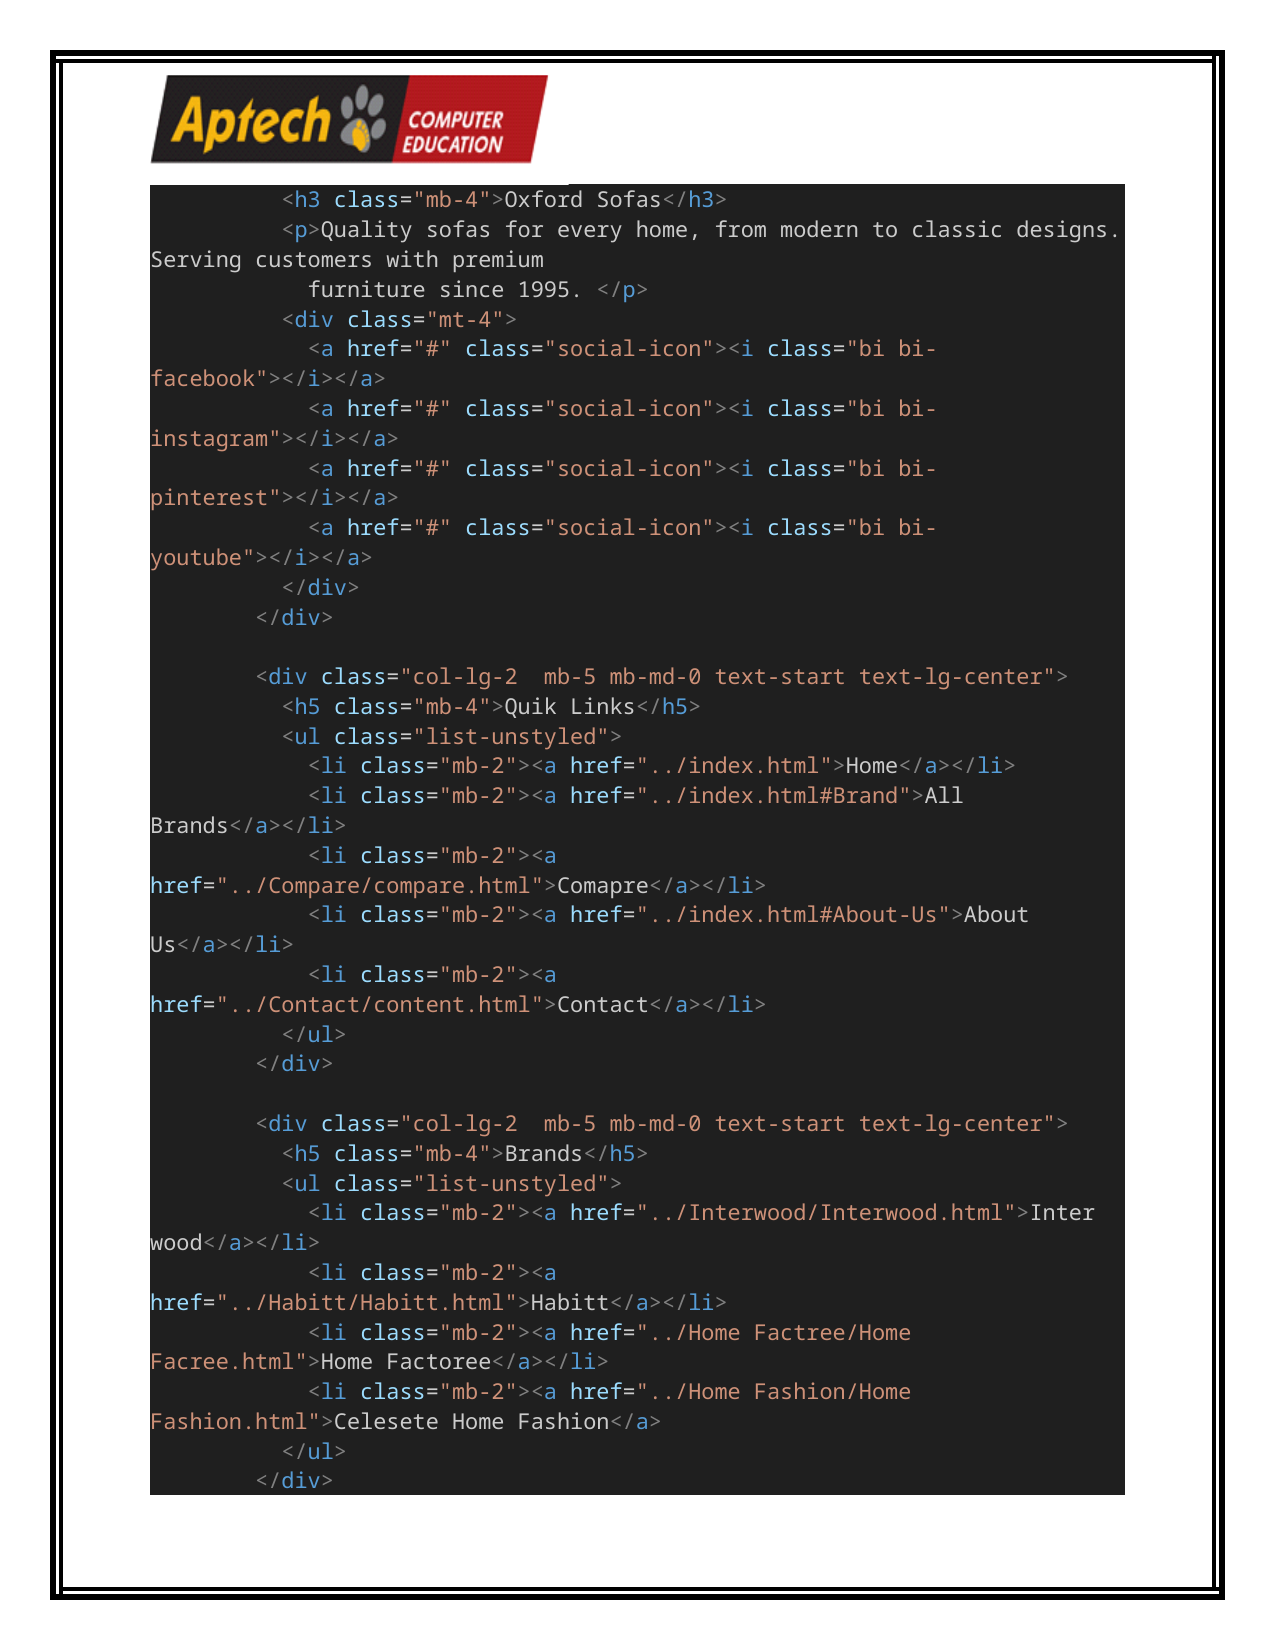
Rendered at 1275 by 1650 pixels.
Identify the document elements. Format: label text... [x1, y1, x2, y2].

text <h5 class="mb-4">Brands</h5> [150, 1138, 1125, 1167]
text <div class="col-lg-2 mb-5 mb-md-0 text-start text-lg-center"> [150, 661, 1125, 691]
text <ul class="list-unstyled"> [150, 721, 1125, 750]
text <a href="#" class="social-icon"><i class="bi bi-youtube"></i></a> [150, 512, 1125, 572]
text <a href="#" class="social-icon"><i class="bi bi-facebook"></i></a> [150, 333, 1125, 393]
picture [150, 75, 569, 185]
text <div class="col-lg-2 mb-5 mb-md-0 text-start text-lg-center"> [150, 1108, 1125, 1138]
text <a href="#" class="social-icon"><i class="bi bi-instagram"></i></a> [150, 393, 1125, 452]
text <li class="mb-2"><a href="../Contact/content.html">Contact</a></li> [150, 959, 1125, 1018]
text <li class="mb-2"><a href="../index.html">Home</a></li> [150, 750, 1125, 780]
text <ul class="list-unstyled"> [150, 1167, 1125, 1197]
text <li class="mb-2"><a href="../Home Factree/Home Facree.html">Home Factoree</a></li> [150, 1316, 1125, 1376]
text <li class="mb-2"><a href="../Interwood/Interwood.html">Inter wood</a></li> [150, 1197, 1125, 1257]
text <div class="mt-4"> [150, 303, 1125, 333]
text </ul> [150, 1436, 1125, 1465]
text <li class="mb-2"><a href="../Habitt/Habitt.html">Habitt</a></li> [150, 1257, 1125, 1316]
text <p>Quality sofas for every home, from modern to classic designs. Serving customers with premium [150, 214, 1125, 274]
text </div> [150, 1048, 1125, 1078]
text </div> [150, 1465, 1125, 1495]
text <a href="#" class="social-icon"><i class="bi bi-pinterest"></i></a> [150, 452, 1125, 512]
text </ul> [150, 1018, 1125, 1048]
text <h5 class="mb-4">Quik Links</h5> [150, 691, 1125, 721]
text </div> [150, 601, 1125, 631]
text <h3 class="mb-4">Oxford Sofas</h3> [150, 184, 1125, 214]
text <li class="mb-2"><a href="../Home Fashion/Home Fashion.html">Celesete Home Fashion</a> [150, 1376, 1125, 1436]
text </div> [150, 572, 1125, 601]
text <li class="mb-2"><a href="../Compare/compare.html">Comapre</a></li> [150, 840, 1125, 899]
text furniture since 1995. </p> [150, 274, 1125, 303]
text <li class="mb-2"><a href="../index.html#Brand">All Brands</a></li> [150, 780, 1125, 840]
text <li class="mb-2"><a href="../index.html#About-Us">About Us</a></li> [150, 899, 1125, 959]
